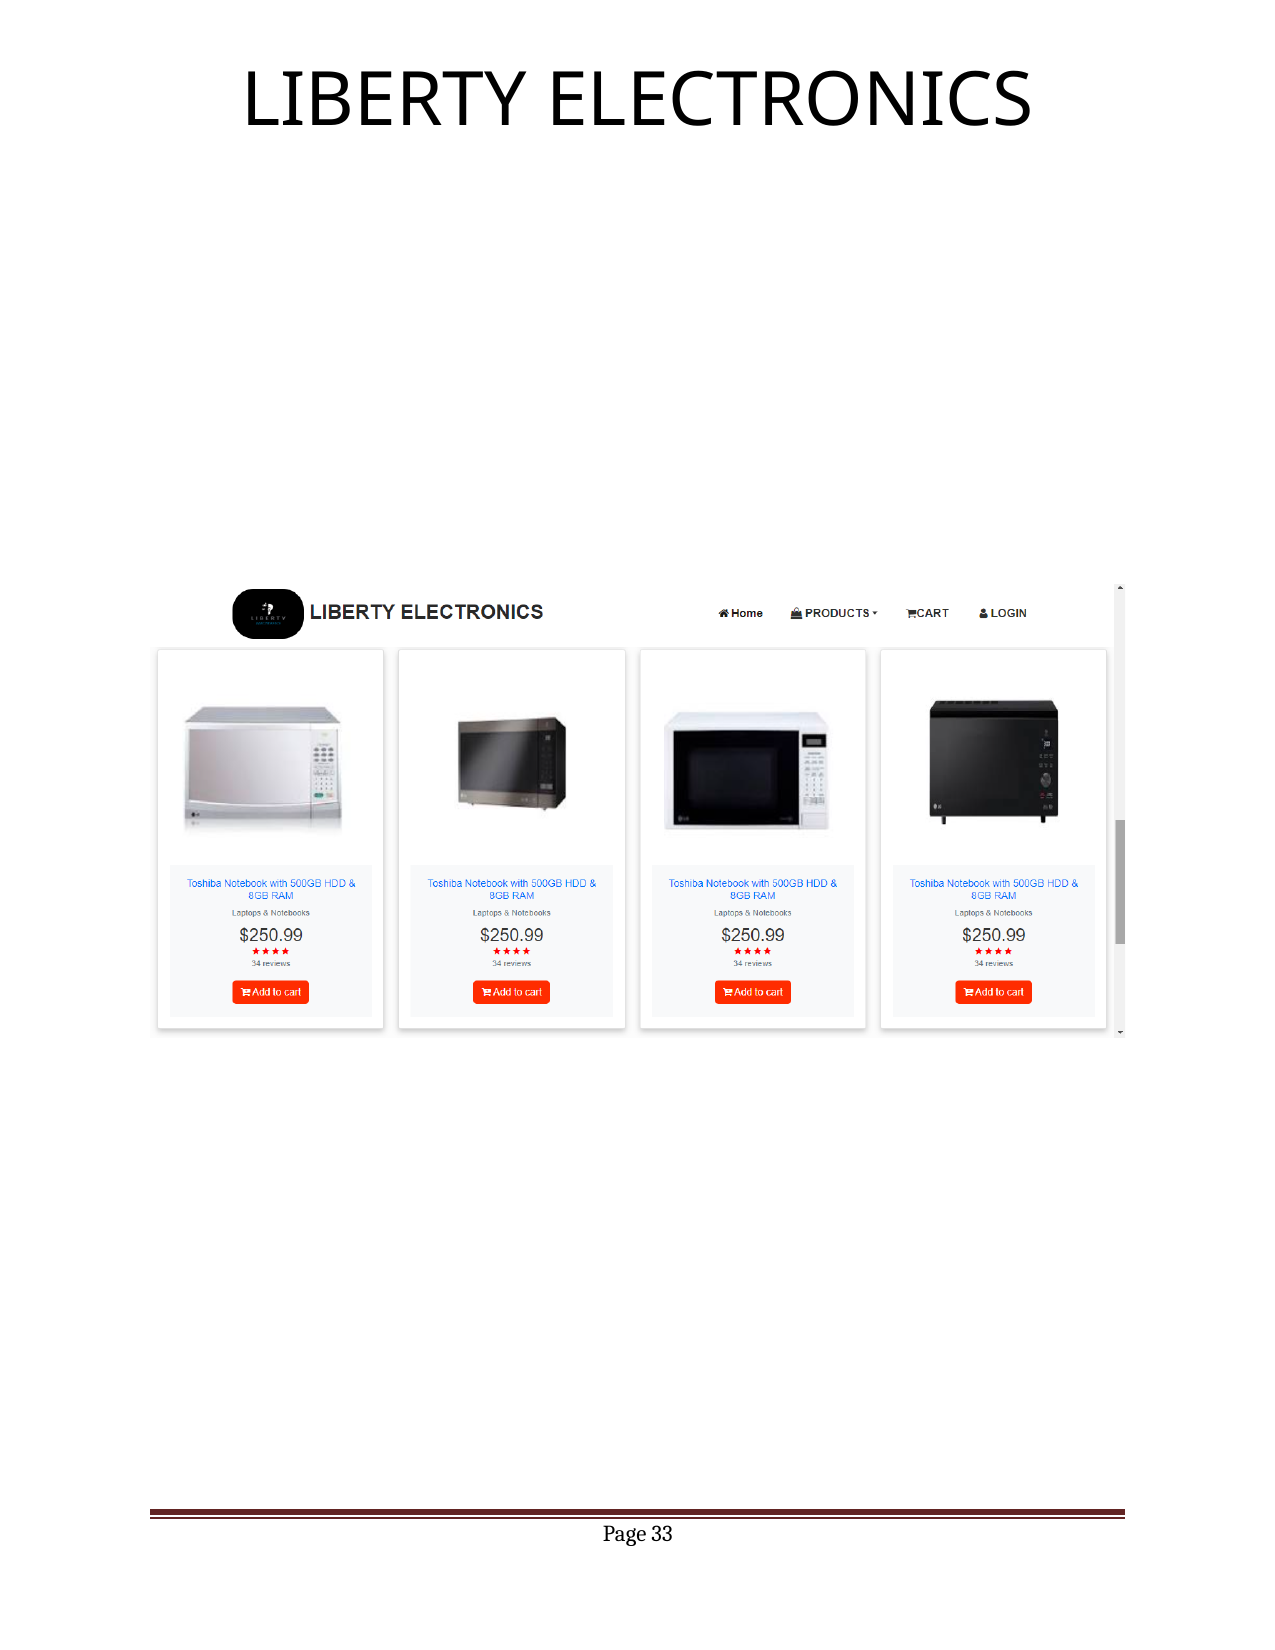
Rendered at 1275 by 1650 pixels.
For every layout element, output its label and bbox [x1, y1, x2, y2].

picture [150, 584, 1125, 1038]
